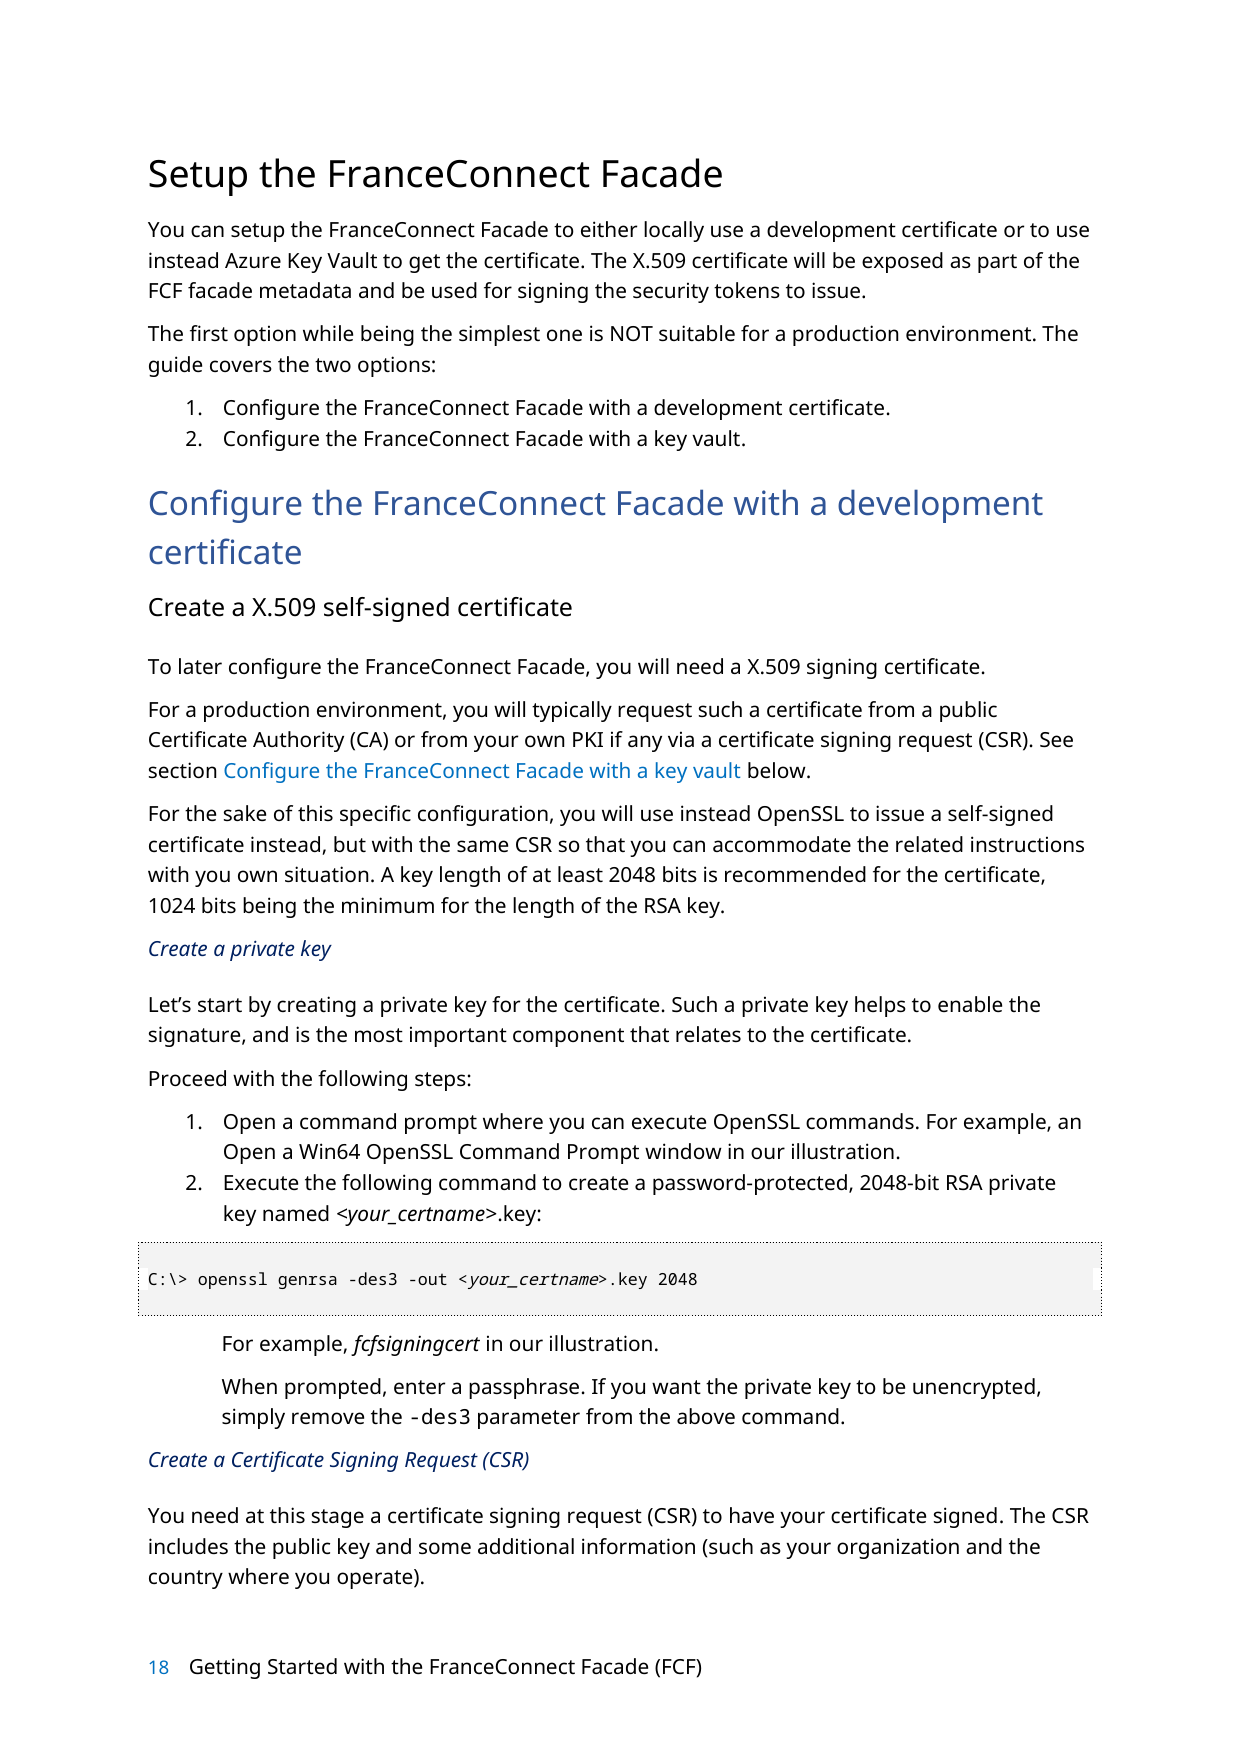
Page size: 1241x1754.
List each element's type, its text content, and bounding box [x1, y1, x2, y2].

text When prompted, enter a passphrase. If you want the private key to be unencrypted, simply remove the -des3 parameter from the above command. [221, 1372, 1093, 1431]
subtitle Create a Certificate Signing Request (CSR) [148, 1446, 1093, 1474]
subtitle Create a X.509 self-signed certificate [148, 590, 1093, 624]
subtitle Create a private key [148, 934, 1093, 963]
text For example, fcfsigningcert in our illustration. [221, 1329, 1093, 1357]
list Execute the following command to create a password-protected, 2048-bit RSA private key named <your_certname>.key: [185, 1168, 1093, 1227]
text Let’s start by creating a private key for the certificate. Such a private key helps to enable the signature, and is the most important component that relates to the certificate. [148, 990, 1093, 1049]
text For the sake of this specific configuration, you will use instead OpenSSL to issue a self-signed certificate instead, but with the same CSR so that you can accommodate the related instructions with you own situation. A key length of at least 2048 bits is recommended for the certificate, 1024 bits being the minimum for the length of the RSA key. [148, 799, 1093, 919]
text You can setup the FranceConnect Facade to either locally use a development certificate or to use instead Azure Key Vault to get the certificate. The X.509 certificate will be exposed as part of the FCF facade metadata and be used for signing the security tokens to issue. [148, 215, 1093, 305]
text You need at this stage a certificate signing request (CSR) to have your certificate signed. The CSR includes the public key and some additional information (such as your organization and the country where you operate). [148, 1501, 1093, 1591]
subtitle Setup the FranceConnect Facade [148, 148, 1093, 199]
text The first option while being the simplest one is NOT suitable for a production environment. The guide covers the two options: [148, 319, 1093, 379]
list Configure the FranceConnect Facade with a key vault. [185, 424, 1093, 452]
text Proceed with the following steps: [148, 1064, 1093, 1092]
subtitle Configure the FranceConnect Facade with a development certificate [148, 479, 1093, 574]
list Configure the FranceConnect Facade with a development certificate. [185, 393, 1093, 422]
text For a production environment, you will typically request such a certificate from a public Certificate Authority (CA) or from your own PKI if any via a certificate signing request (CSR). See section Configure the FranceConnect Facade with a key vault below. [148, 695, 1093, 784]
list Open a command prompt where you can execute OpenSSL commands. For example, an Open a Win64 OpenSSL Command Prompt window in our illustration. [185, 1107, 1093, 1166]
text To later configure the FranceConnect Facade, you will need a X.509 signing certificate. [148, 652, 1093, 680]
text C:\> openssl genrsa -des3 -out <your_certname>.key 2048 [148, 1268, 1093, 1287]
